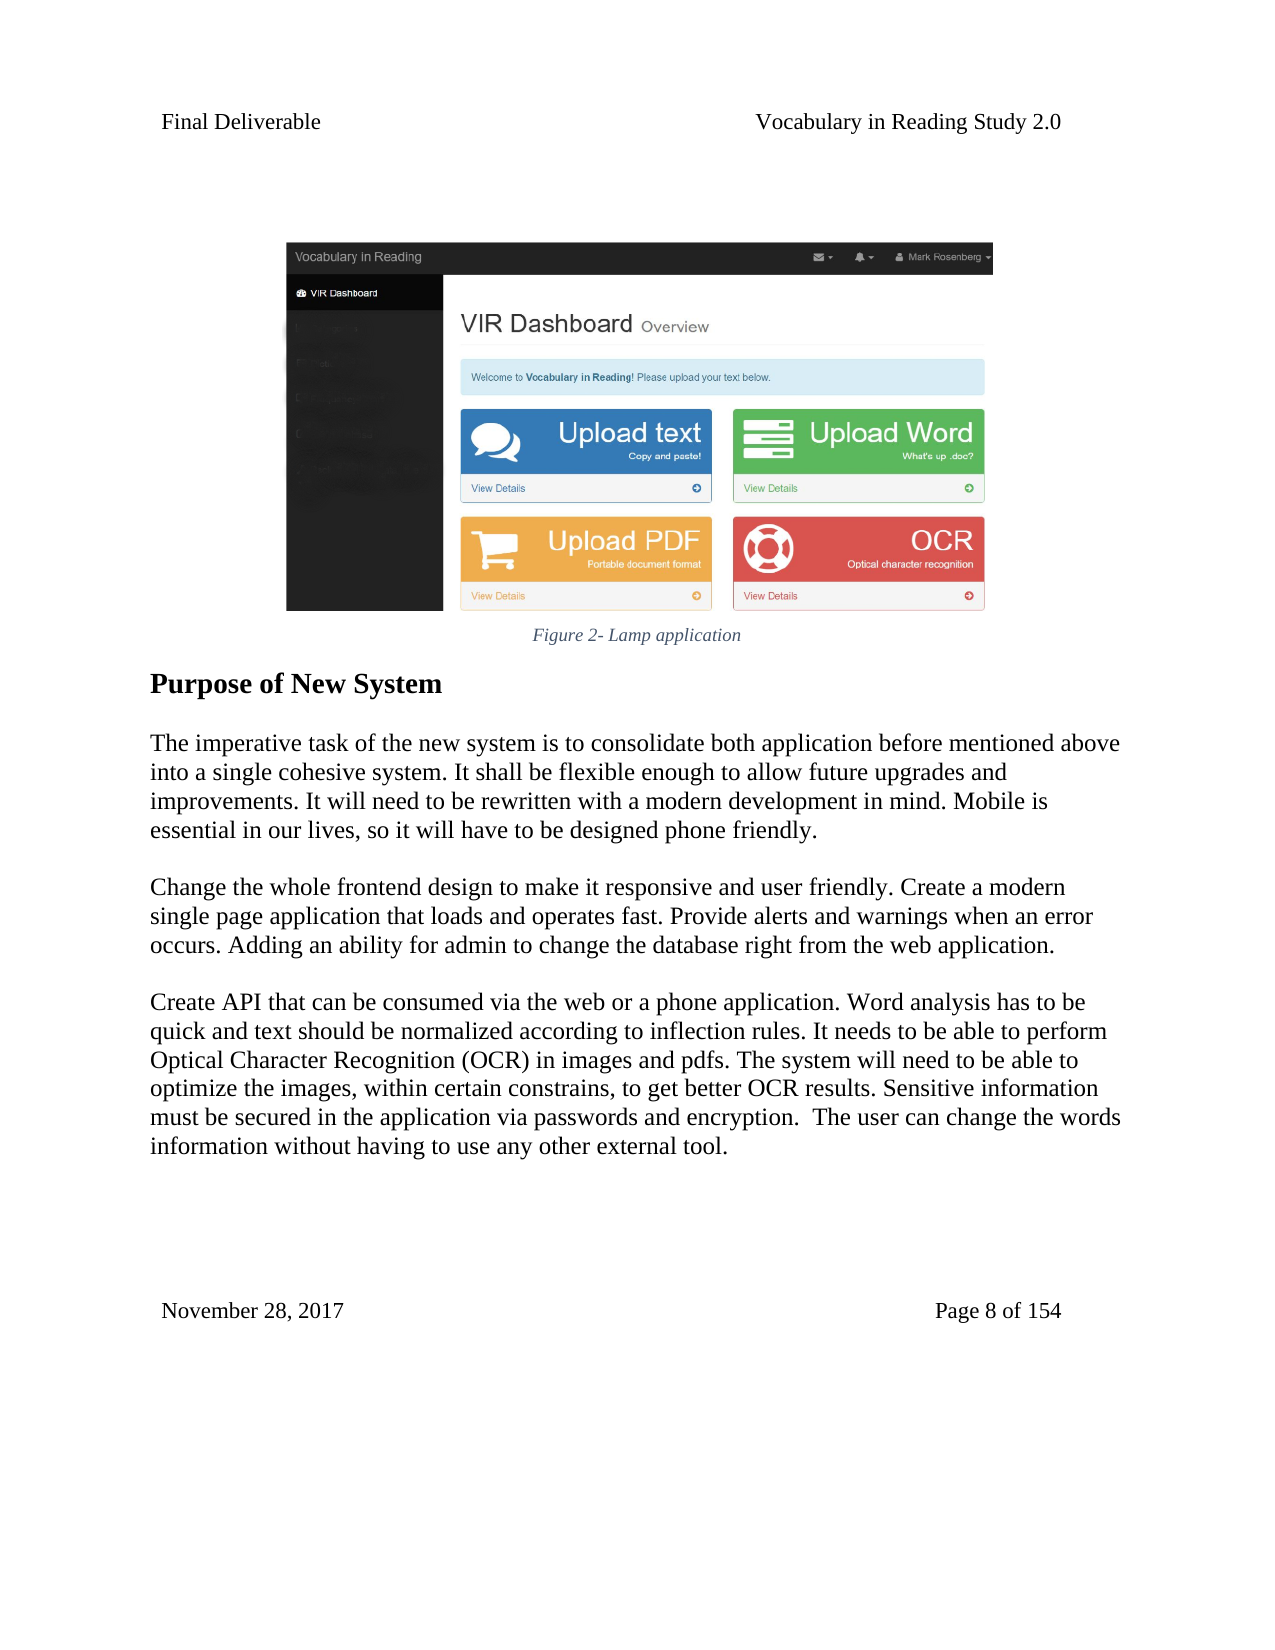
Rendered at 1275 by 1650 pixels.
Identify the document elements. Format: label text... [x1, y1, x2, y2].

subtitle Purpose of New System [150, 666, 1125, 700]
text The imperative task of the new system is to consolidate both application before mentioned above into a single cohesive system. It shall be flexible enough to allow future upgrades and improvements. It will need to be rewritten with a modern development in mind. Mobile is essential in our lives, so it will have to be designed phone friendly. [150, 728, 1125, 843]
text Change the whole frontend design to make it responsive and user friendly. Create a modern single page application that loads and operates fast. Provide alerts and warnings when an error occurs. Adding an ability for admin to change the database right from the web application. [150, 872, 1125, 958]
text Create API that can be consumed via the web or a phone application. Word analysis has to be quick and text should be normalized according to inflection rules. It needs to be able to perform Optical Character Recognition (OCR) in images and pdfs. The system will need to be able to optimize the images, within certain constrains, to get better OCR results. Sensitive information must be secured in the application via passwords and encryption. The user can change the words information without having to use any other external tool. [150, 987, 1125, 1160]
picture [282, 235, 993, 624]
text Figure 2- Lamp application [150, 624, 1125, 645]
